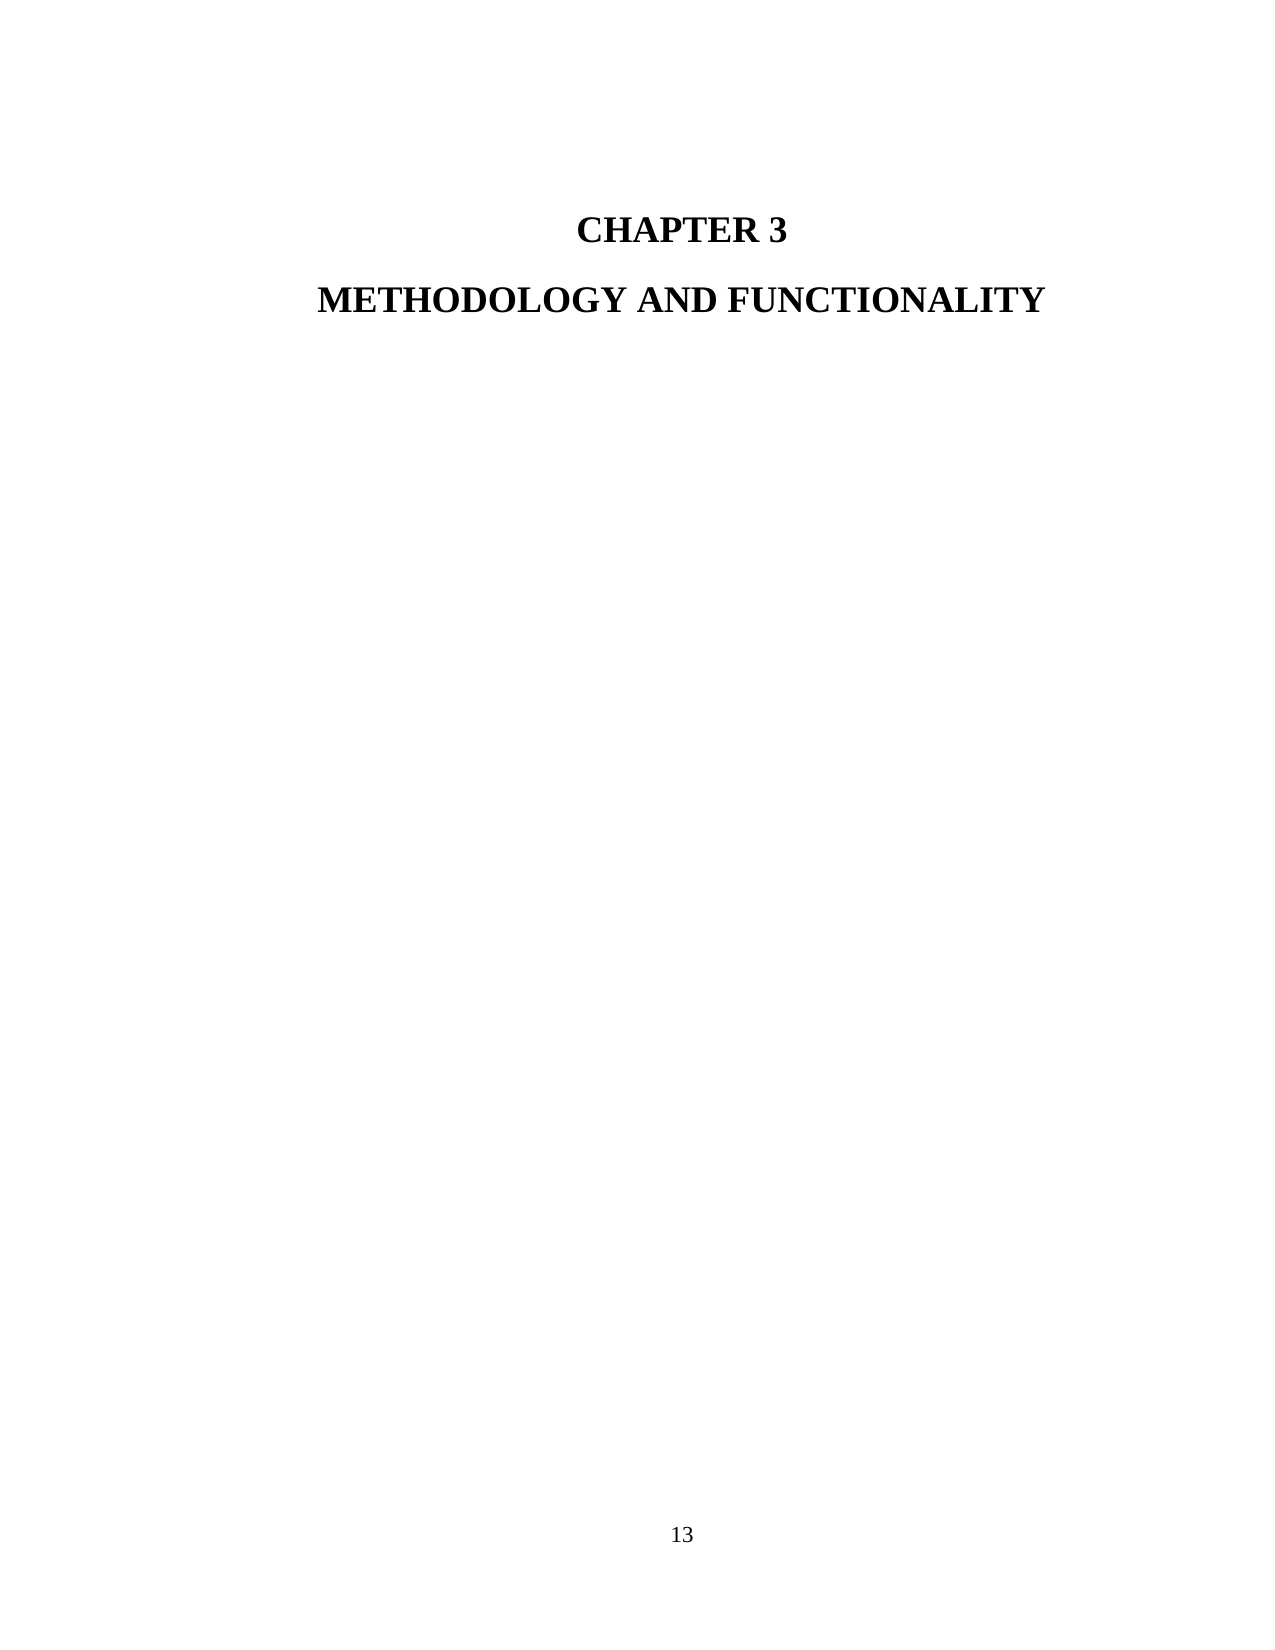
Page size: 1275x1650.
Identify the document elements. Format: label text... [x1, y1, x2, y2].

text CHAPTER 3 [207, 207, 1156, 250]
text METHODOLOGY AND FUNCTIONALITY [207, 277, 1156, 321]
